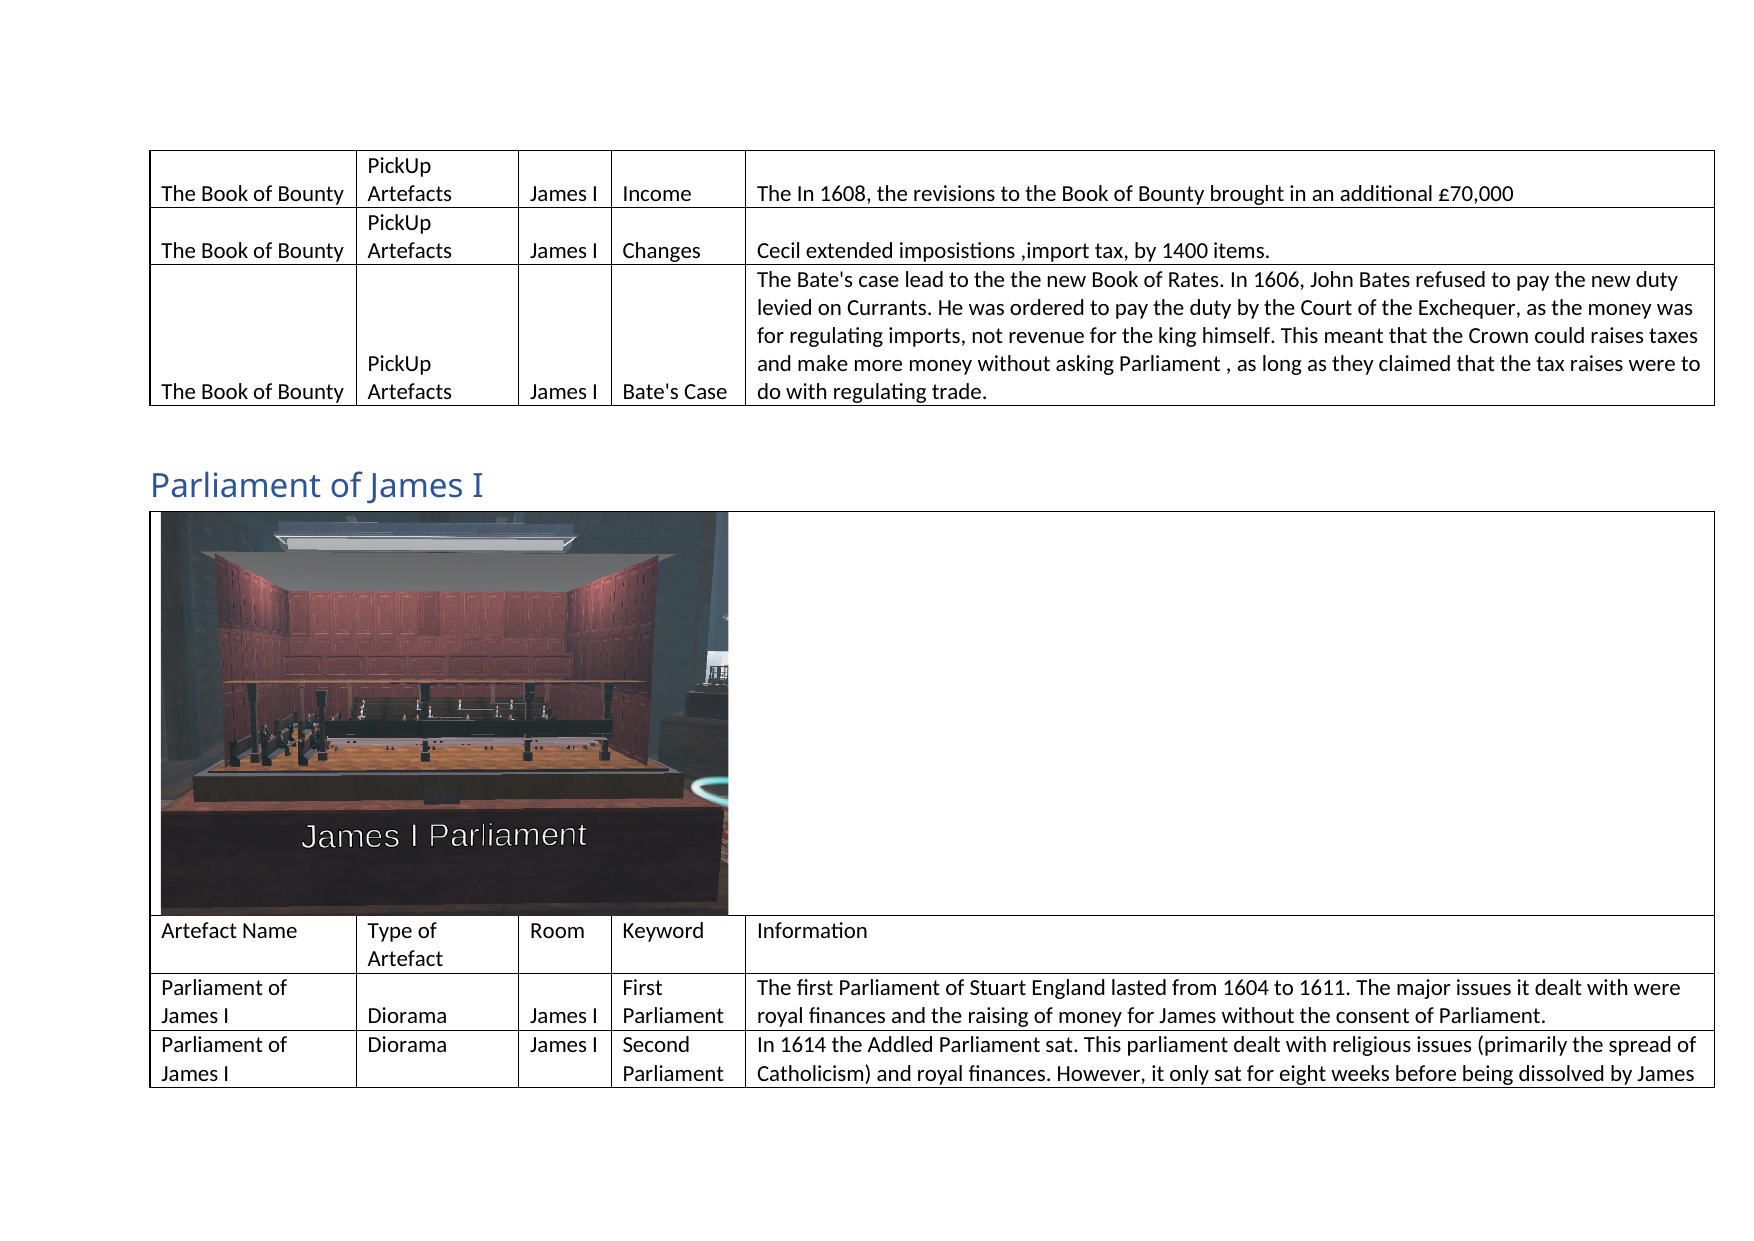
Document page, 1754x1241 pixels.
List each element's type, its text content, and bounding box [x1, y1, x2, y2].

table_cell The first Parliament of Stuart England lasted from 1604 to 1611. The major issues it dealt with were royal finances and the raising of money for James without the consent of Parliament. [746, 974, 1714, 1029]
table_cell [151, 1031, 356, 1087]
picture [160, 512, 729, 916]
table_cell The Bate's case lead to the the new Book of Rates. In 1606, John Bates refused to pay the new duty levied on Currants. He was ordered to pay the duty by the Court of the Exchequer, as the money was for regulating imports, not revenue for the king himself. This meant that the Crown could raises taxes and make more money without asking Parliament , as long as they claimed that the tax raises were to do with regulating trade. [746, 265, 1714, 405]
table_cell The In 1608, the revisions to the Book of Bounty brought in an additional £70,000 [746, 151, 1714, 207]
table_cell PickUp Artefacts [357, 265, 518, 405]
table_cell James I [519, 1031, 611, 1087]
table_cell Type of Artefact [357, 916, 518, 972]
table_cell Keyword [612, 916, 745, 972]
table_cell Bate's Case [612, 265, 745, 405]
table_cell Second Parliament [612, 1031, 745, 1087]
table_header [729, 512, 1714, 915]
table_cell James I [519, 208, 611, 264]
table_header [151, 512, 160, 915]
table_cell Parliament of James I [151, 974, 356, 1029]
table_cell Changes [612, 208, 745, 264]
table_cell Diorama [357, 1031, 518, 1087]
subtitle Parliament of James I [150, 462, 1604, 507]
table_cell First Parliament [612, 974, 745, 1029]
table_cell PickUp Artefacts [357, 208, 518, 264]
table_cell James I [519, 265, 611, 405]
table_cell Room [519, 916, 611, 972]
table_cell Information [746, 916, 1714, 972]
table_cell PickUp Artefacts [357, 151, 518, 207]
table_cell Diorama [357, 974, 518, 1029]
table_cell Income [612, 151, 745, 207]
table_cell The Book of Bounty [151, 208, 356, 264]
table_cell The Book of Bounty [151, 265, 356, 405]
table_cell Artefact Name [151, 916, 356, 972]
table_cell The Book of Bounty [151, 151, 356, 207]
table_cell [746, 1031, 1714, 1087]
table_cell James I [519, 974, 611, 1029]
table_cell James I [519, 151, 611, 207]
table_cell Cecil extended imposistions ,import tax, by 1400 items. [746, 208, 1714, 264]
